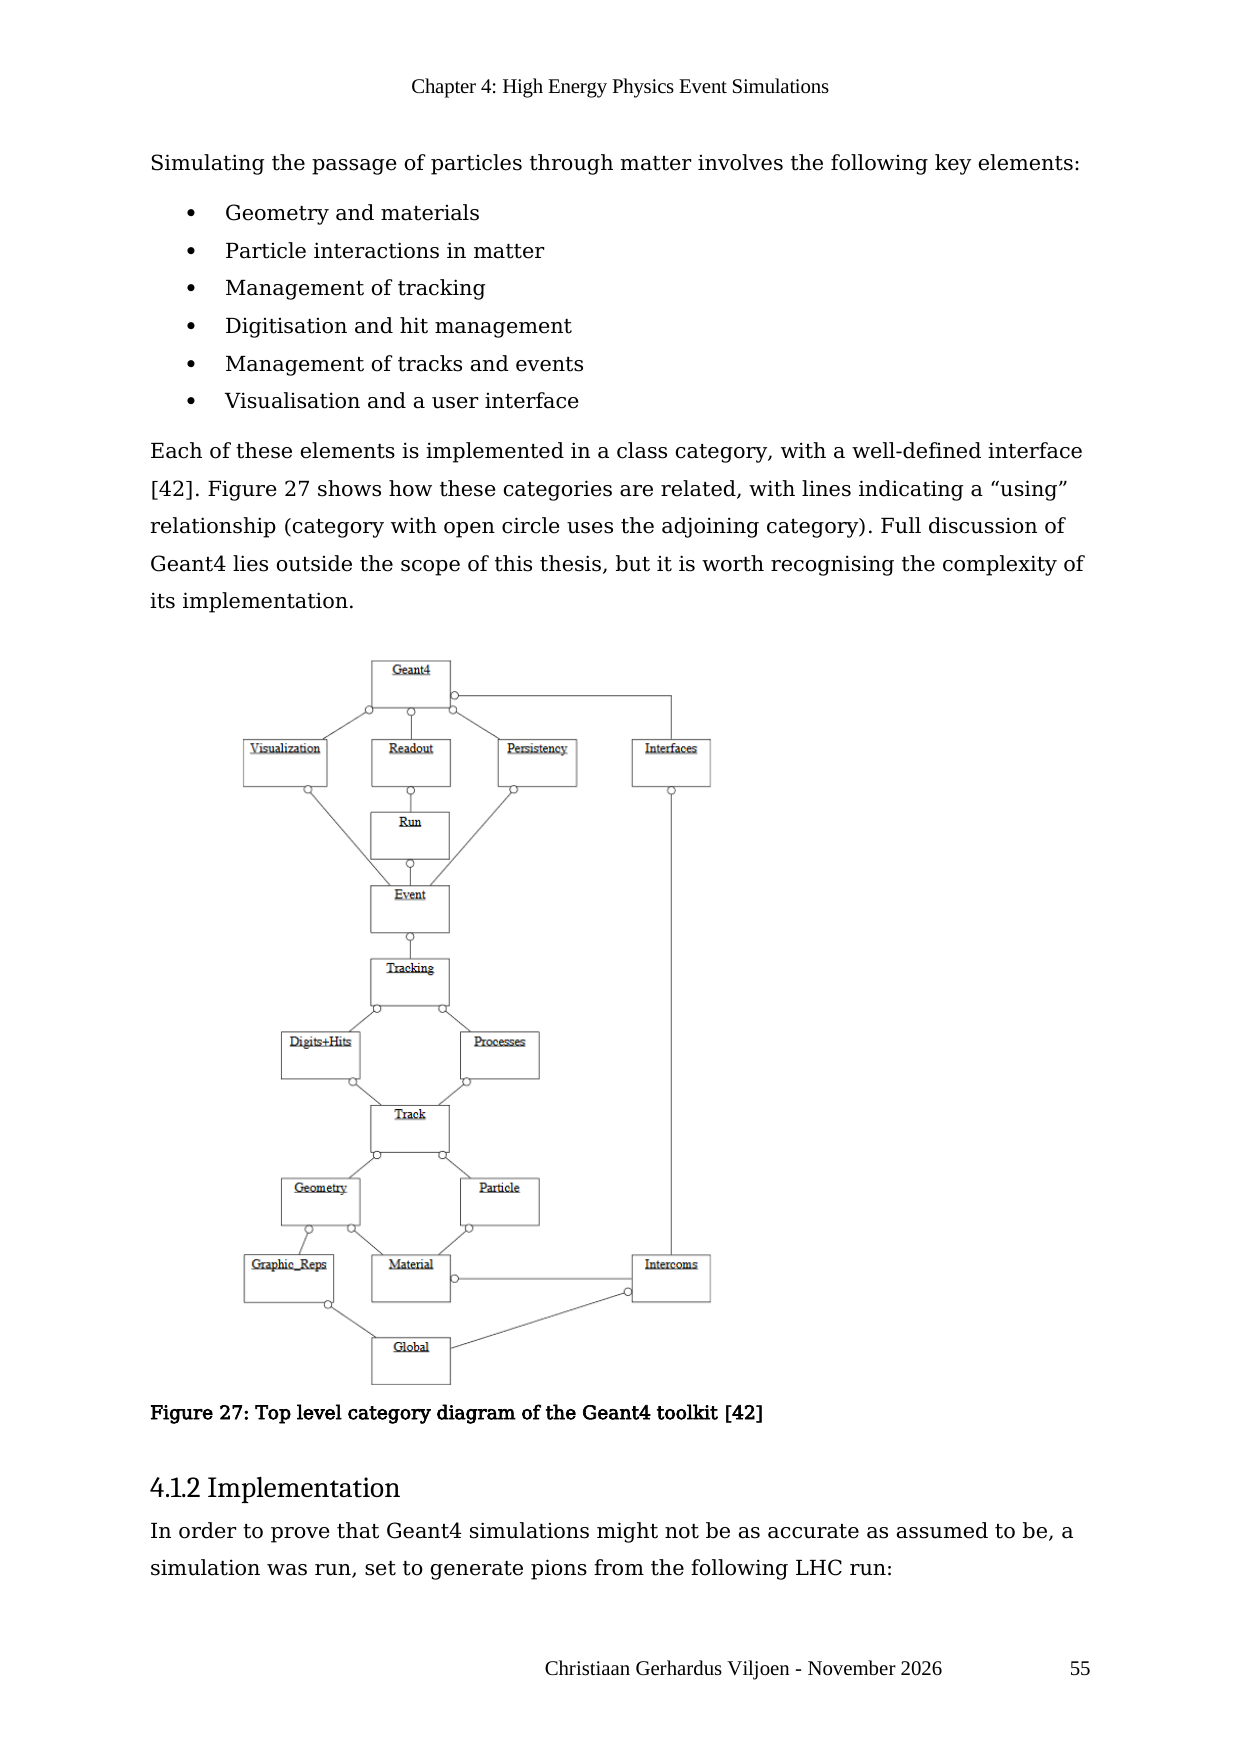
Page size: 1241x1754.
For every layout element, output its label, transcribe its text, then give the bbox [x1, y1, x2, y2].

subtitle Implementation [150, 1472, 1090, 1505]
list Visualisation and a user interface [187, 388, 1090, 413]
list Management of tracking [187, 275, 1090, 300]
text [150, 1518, 1090, 1580]
text Each of these elements is implemented in a class category, with a well-defined interface . Figure 27 shows how these categories are related, with lines indicating a “using” relationship (category with open circle uses the adjoining category). Full discussion of Geant4 lies outside the scope of this thesis, but it is worth recognising the complexity of its implementation. [150, 438, 1090, 613]
list Digitisation and hit management [187, 313, 1090, 338]
list Particle interactions in matter [187, 238, 1090, 263]
list Management of tracks and events [187, 350, 1090, 376]
text Simulating the passage of particles through matter involves the following key elements: [150, 150, 1090, 175]
text Figure : Top level category diagram of the Geant4 toolkit [150, 1400, 1090, 1423]
list Geometry and materials [187, 200, 1090, 225]
picture [150, 638, 768, 1388]
